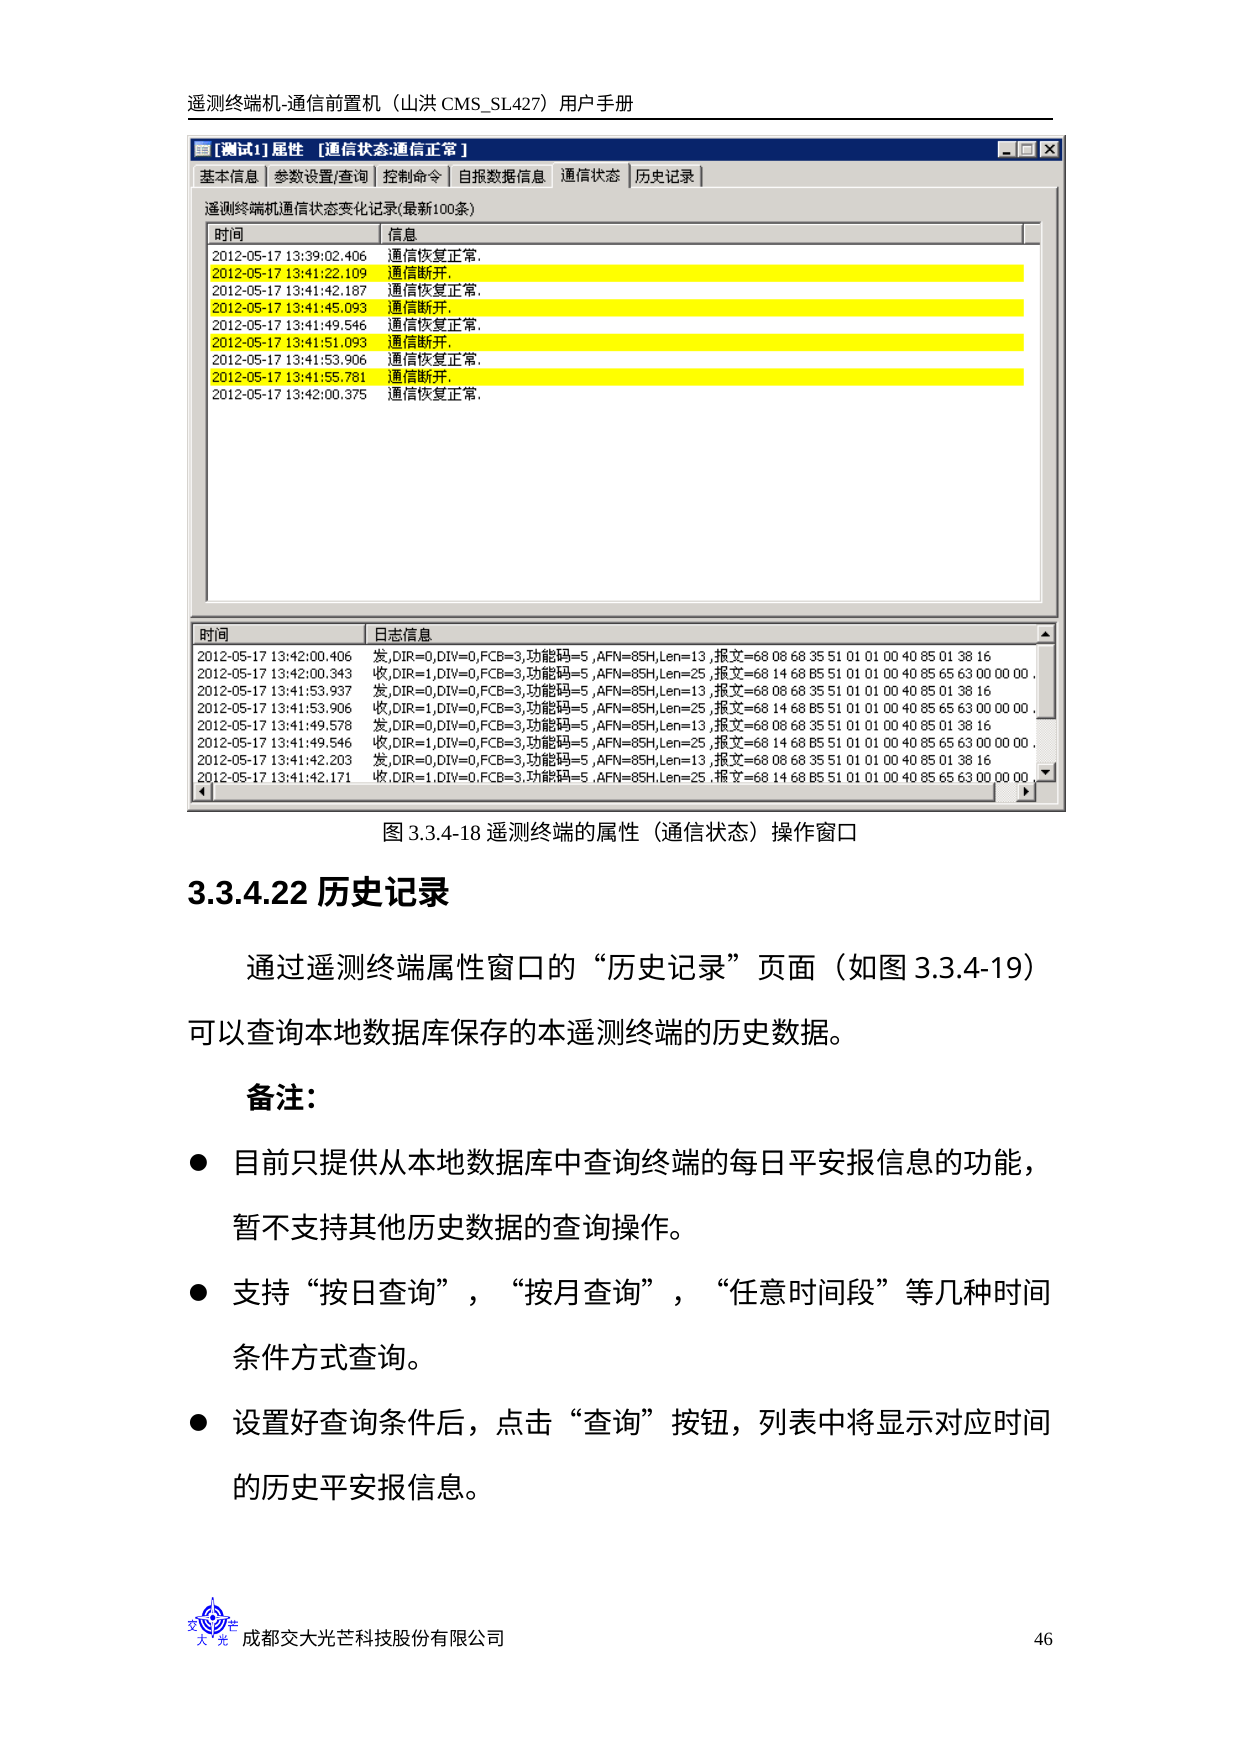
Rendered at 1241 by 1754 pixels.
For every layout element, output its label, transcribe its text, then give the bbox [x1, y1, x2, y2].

text 通过遥测终端属性窗口的“历史记录”页面（如图3.3.4-19）可以查询本地数据库保存的本遥测终端的历史数据。 [187, 933, 1053, 1063]
list 目前只提供从本地数据库中查询终端的每日平安报信息的功能，暂不支持其他历史数据的查询操作。 [187, 1128, 1053, 1258]
subtitle 3.3.4.22 历史记录 [187, 858, 1053, 923]
list 设置好查询条件后，点击“查询”按钮，列表中将显示对应时间的历史平安报信息。 [187, 1388, 1053, 1518]
text 图3.3.4-18 遥测终端的属性（通信状态）操作窗口 [187, 815, 1053, 847]
text 备注： [187, 1063, 1053, 1128]
picture [187, 135, 1066, 812]
picture [187, 1597, 243, 1646]
list 支持“按日查询”，“按月查询”，“任意时间段”等几种时间条件方式查询。 [187, 1258, 1053, 1388]
